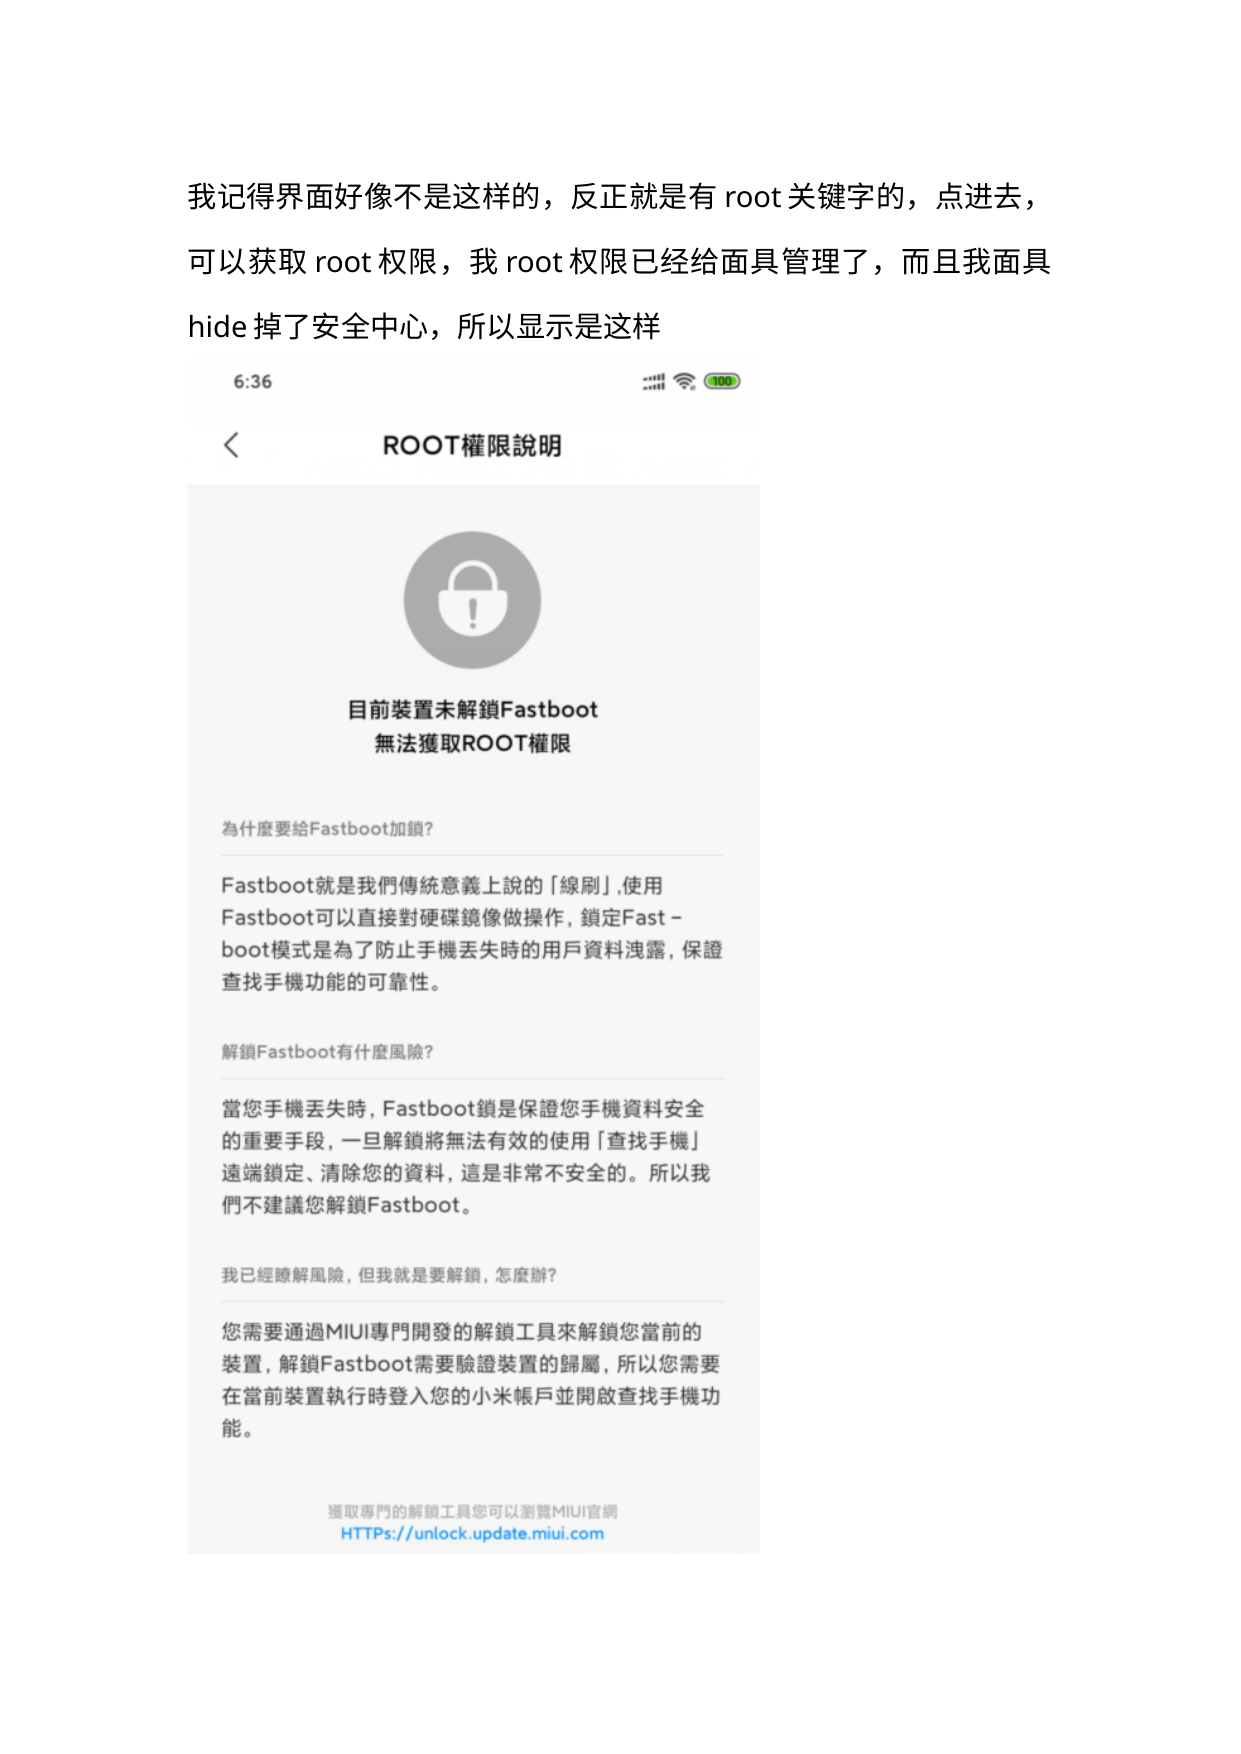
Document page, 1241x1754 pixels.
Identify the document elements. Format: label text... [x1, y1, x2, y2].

picture [187, 357, 760, 1554]
text 我记得界面好像不是这样的，反正就是有root关键字的，点进去，可以获取root权限，我root权限已经给面具管理了，而且我面具hide掉了安全中心，所以显示是这样 [187, 162, 1053, 357]
